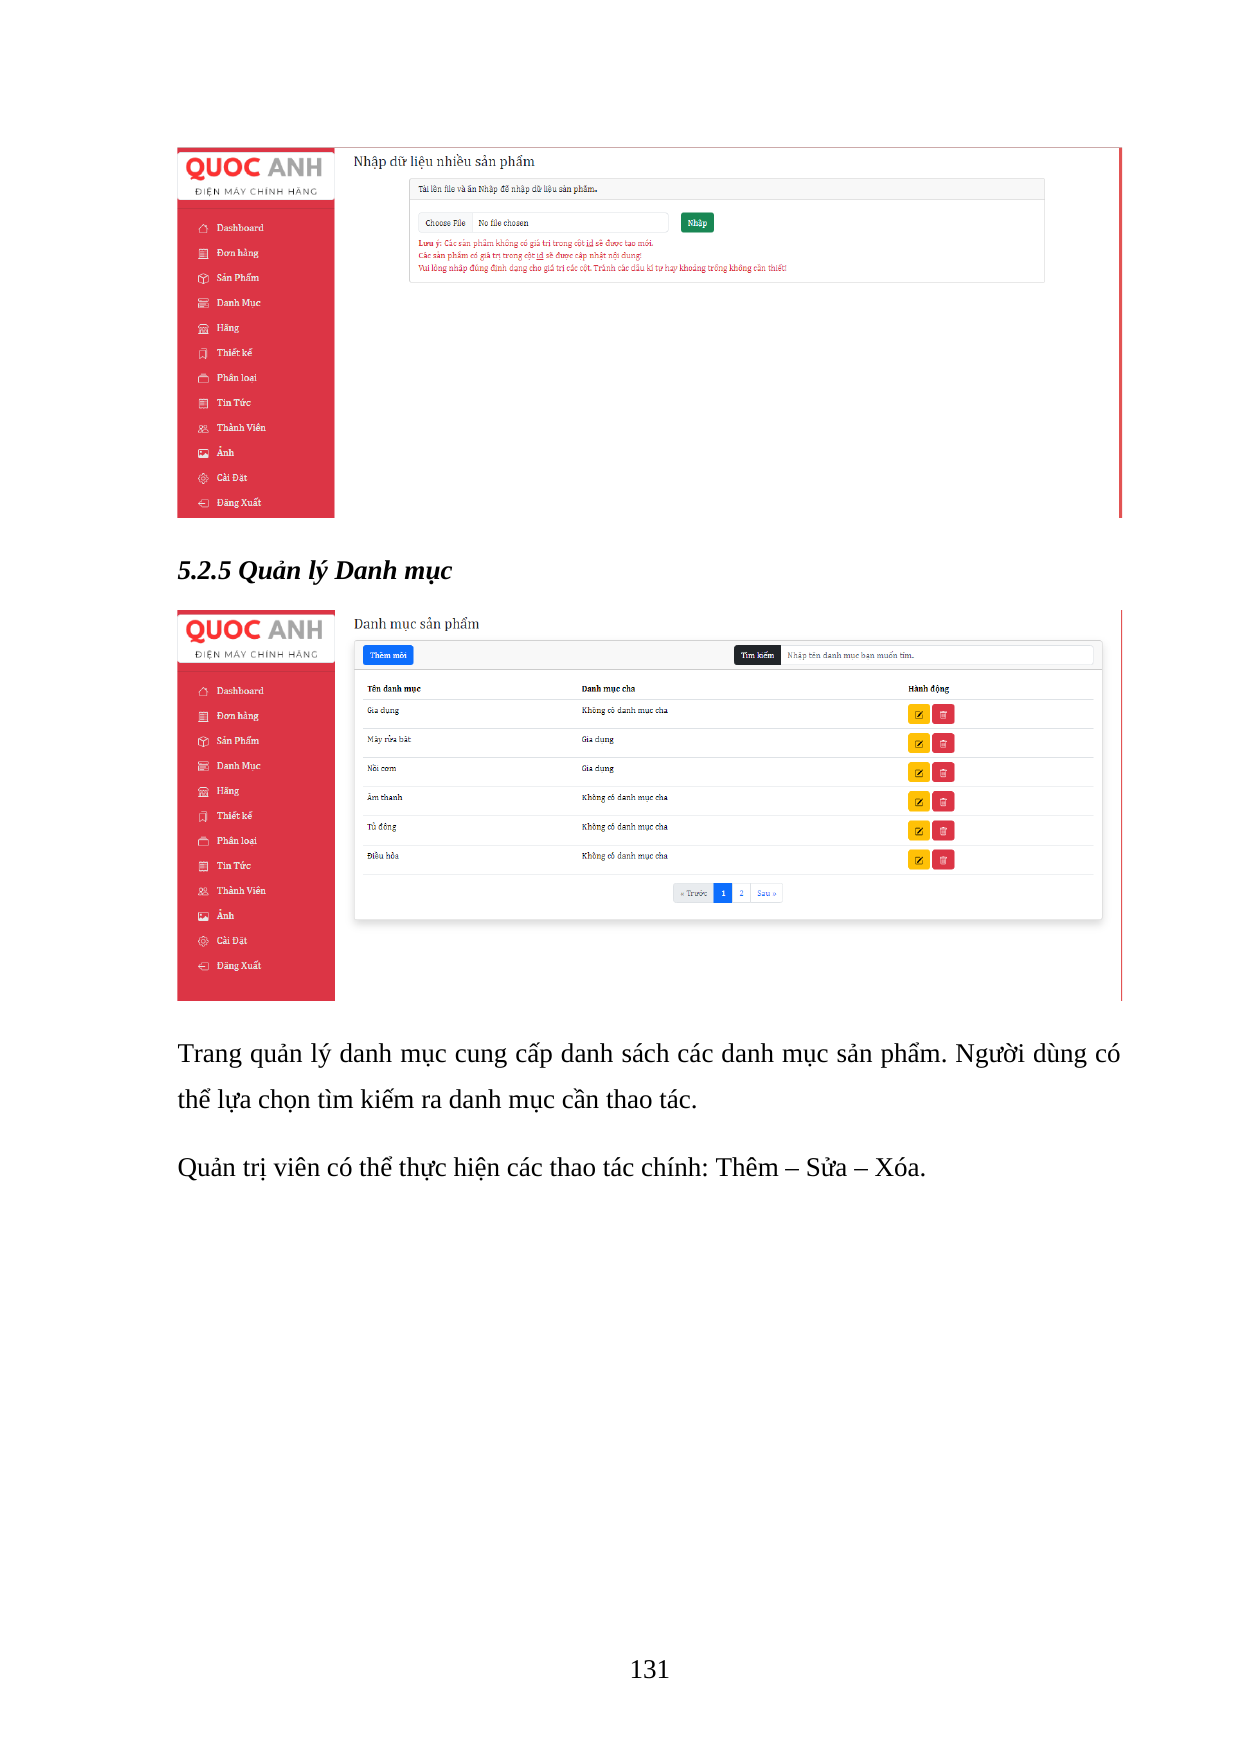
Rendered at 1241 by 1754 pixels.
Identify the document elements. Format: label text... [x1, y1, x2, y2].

text Quản trị viên có thể thực hiện các thao tác chính: Thêm – Sửa – Xóa. [177, 1151, 1122, 1182]
picture [177, 610, 1123, 1001]
text Trang quản lý danh mục cung cấp danh sách các danh mục sản phẩm. Người dùng có thể lựa chọn tìm kiếm ra danh mục cần thao tác. [177, 1037, 1122, 1115]
subtitle Quản lý Danh mục [177, 554, 1122, 585]
picture [177, 147, 1123, 518]
